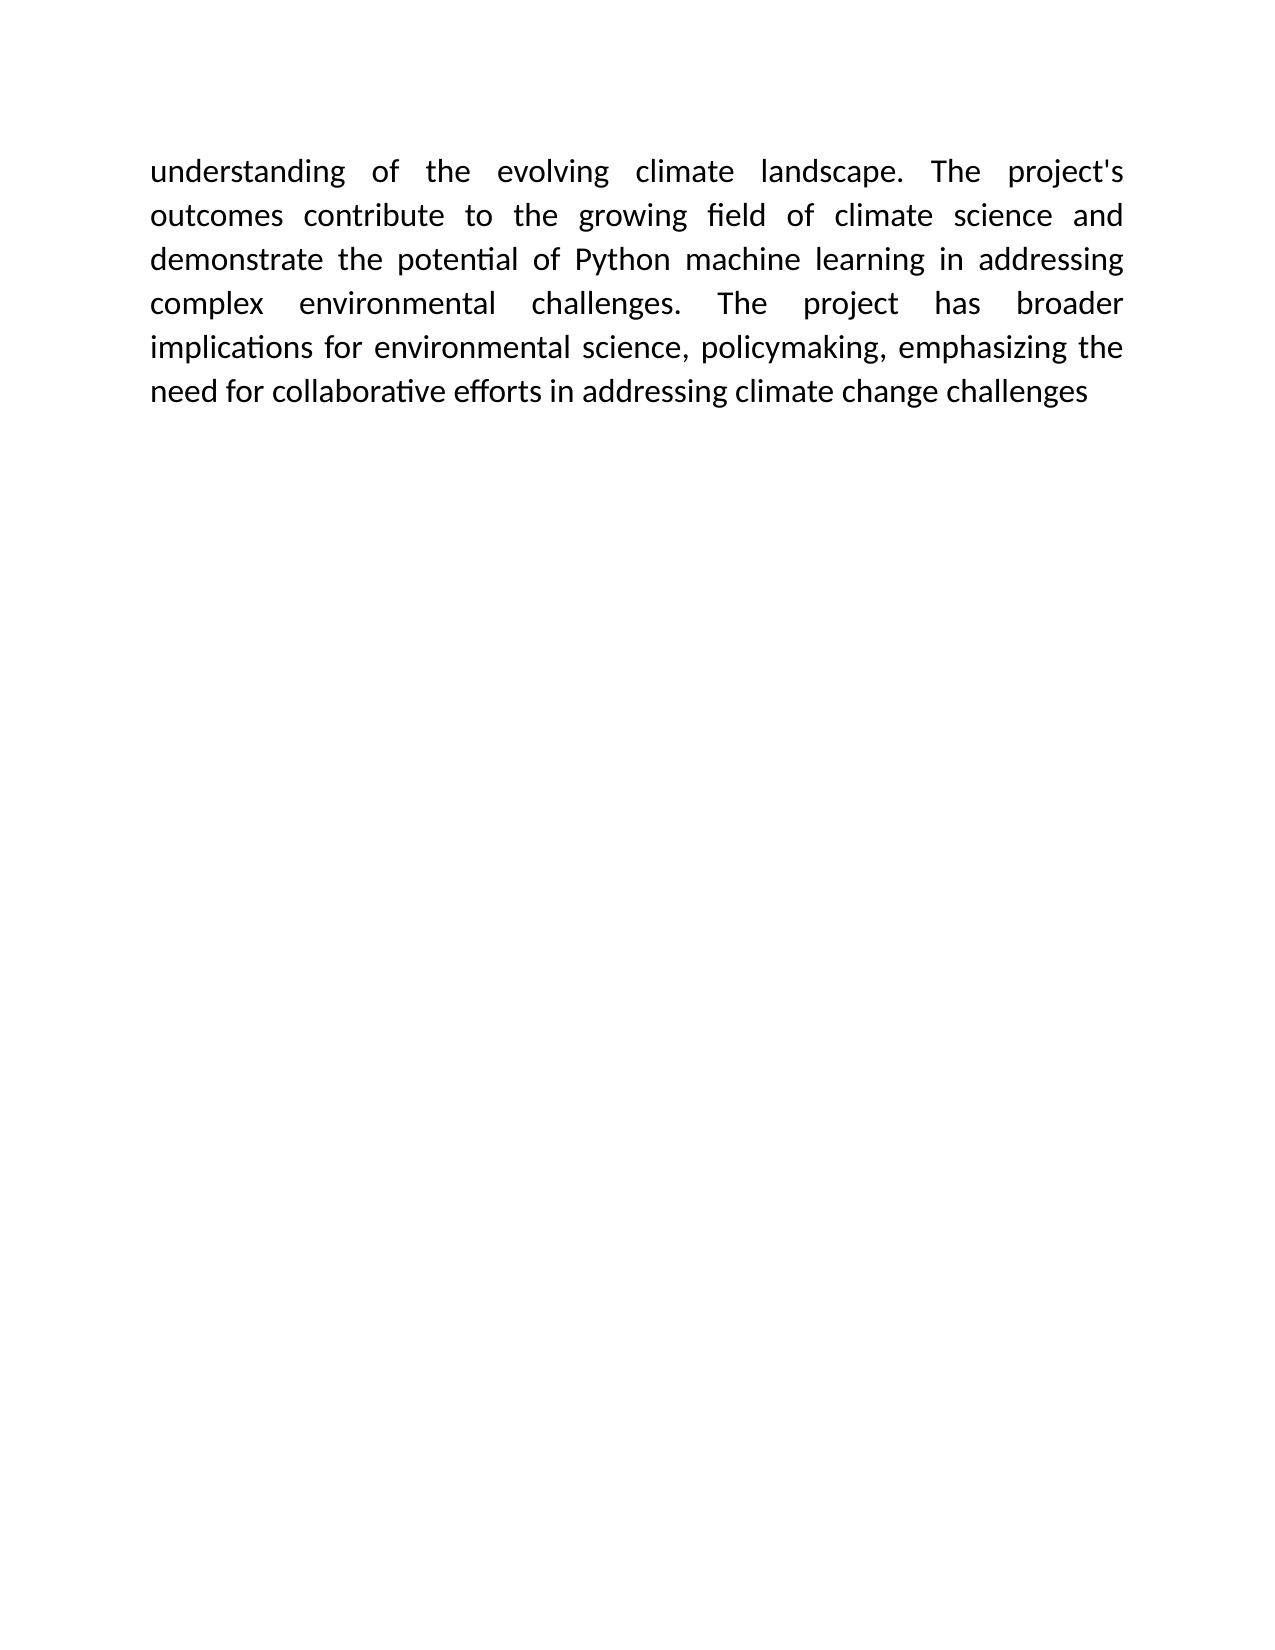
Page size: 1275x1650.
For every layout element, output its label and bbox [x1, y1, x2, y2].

text [150, 150, 1125, 411]
